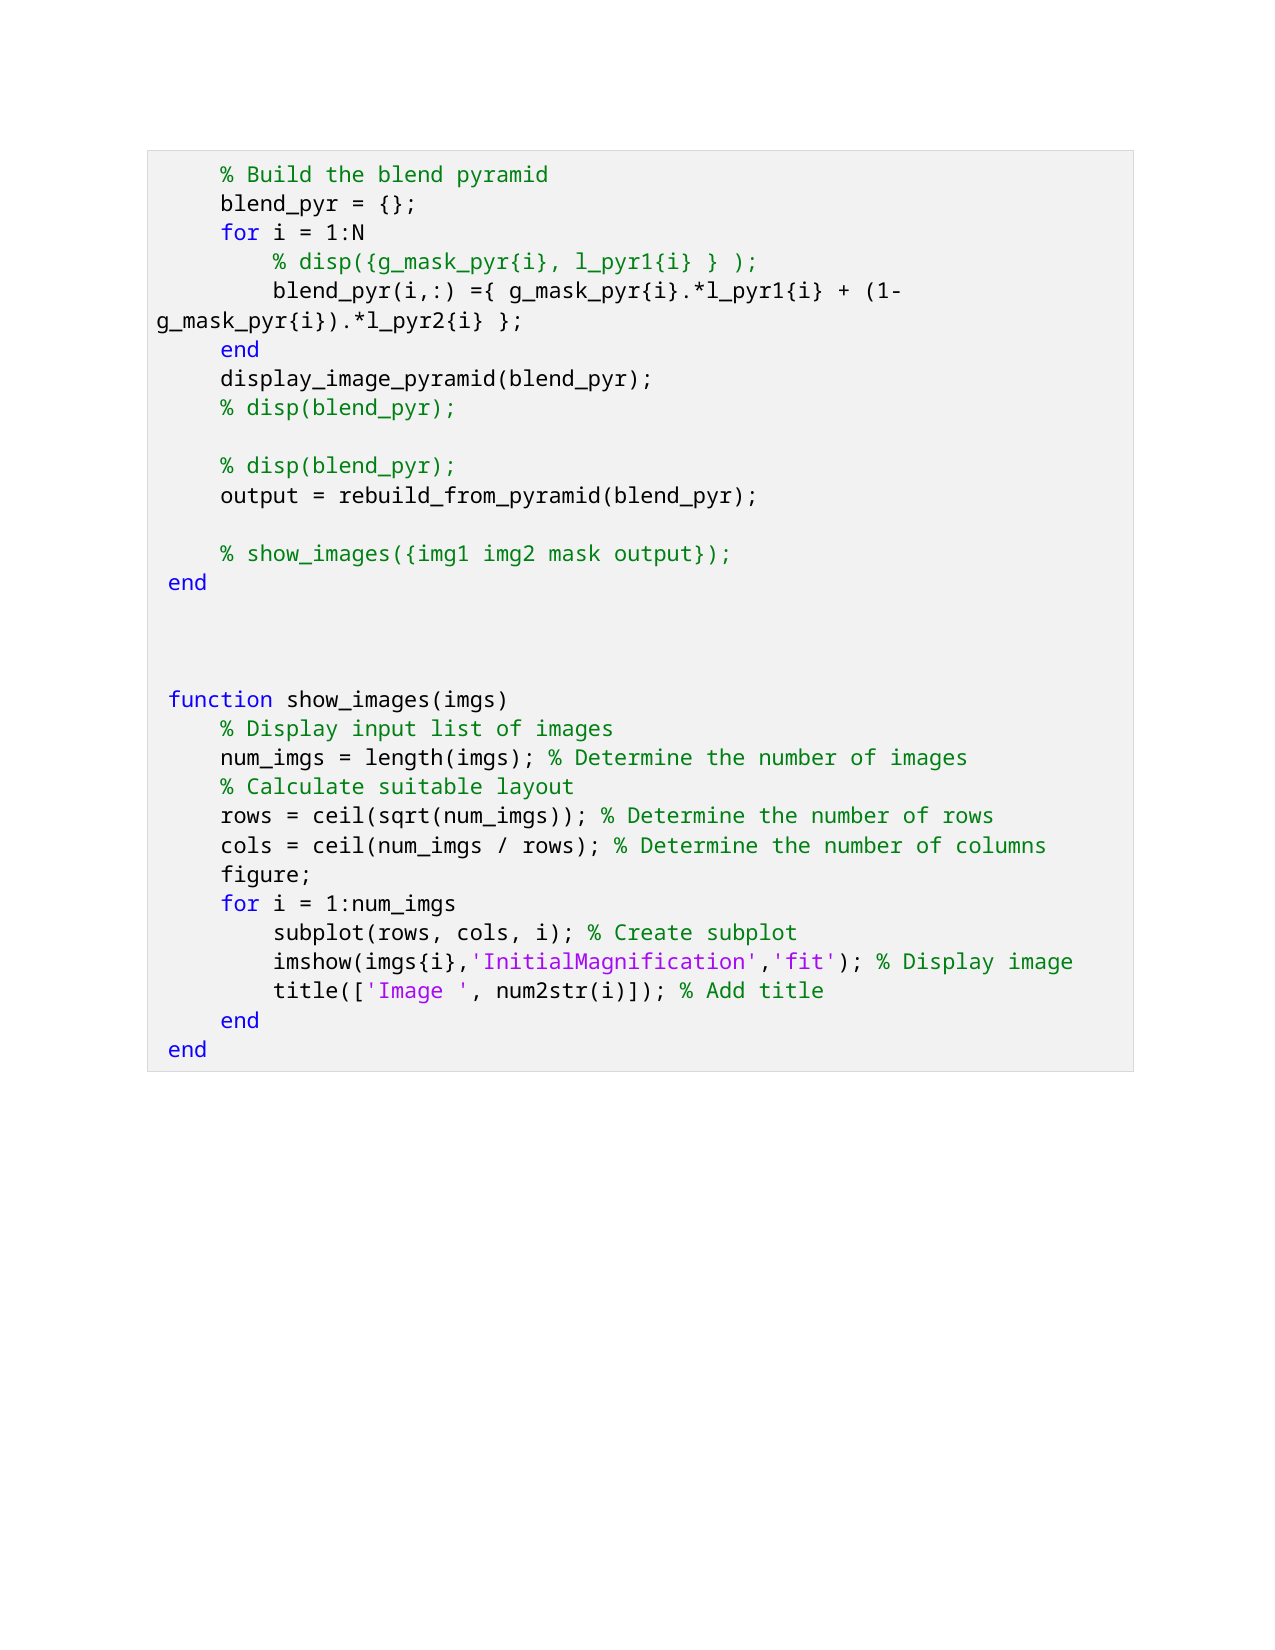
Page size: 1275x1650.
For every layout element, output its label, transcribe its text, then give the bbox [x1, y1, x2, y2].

text function show_images(imgs) [148, 675, 1133, 704]
text for i = 1:num_imgs [148, 879, 1133, 908]
text % disp(blend_pyr); [148, 442, 1133, 471]
text % Calculate suitable layout [148, 762, 1133, 792]
text % disp({g_mask_pyr{i}, l_pyr1{i} } ); [148, 237, 1133, 267]
text blend_pyr = {}; [148, 179, 1133, 208]
text % show_images({img1 img2 mask output}); [148, 529, 1133, 558]
text end [148, 558, 1133, 587]
text end [148, 996, 1133, 1025]
text % Display input list of images [148, 704, 1133, 733]
text % Build the blend pyramid [148, 151, 1133, 179]
text blend_pyr(i,:) ={ g_mask_pyr{i}.*l_pyr1{i} + (1-g_mask_pyr{i}).*l_pyr2{i} }; [148, 267, 1133, 325]
text imshow(imgs{i},'InitialMagnification','fit'); % Display image [148, 937, 1133, 967]
text rows = ceil(sqrt(num_imgs)); % Determine the number of rows [148, 792, 1133, 821]
text output = rebuild_from_pyramid(blend_pyr); [148, 471, 1133, 500]
text title(['Image ', num2str(i)]); % Add title [148, 967, 1133, 996]
text end [148, 325, 1133, 354]
text figure; [148, 850, 1133, 879]
text cols = ceil(num_imgs / rows); % Determine the number of columns [148, 821, 1133, 850]
text num_imgs = length(imgs); % Determine the number of images [148, 733, 1133, 762]
text end [148, 1025, 1133, 1071]
text for i = 1:N [148, 208, 1133, 237]
text subplot(rows, cols, i); % Create subplot [148, 908, 1133, 937]
text % disp(blend_pyr); [148, 383, 1133, 412]
text display_image_pyramid(blend_pyr); [148, 354, 1133, 383]
